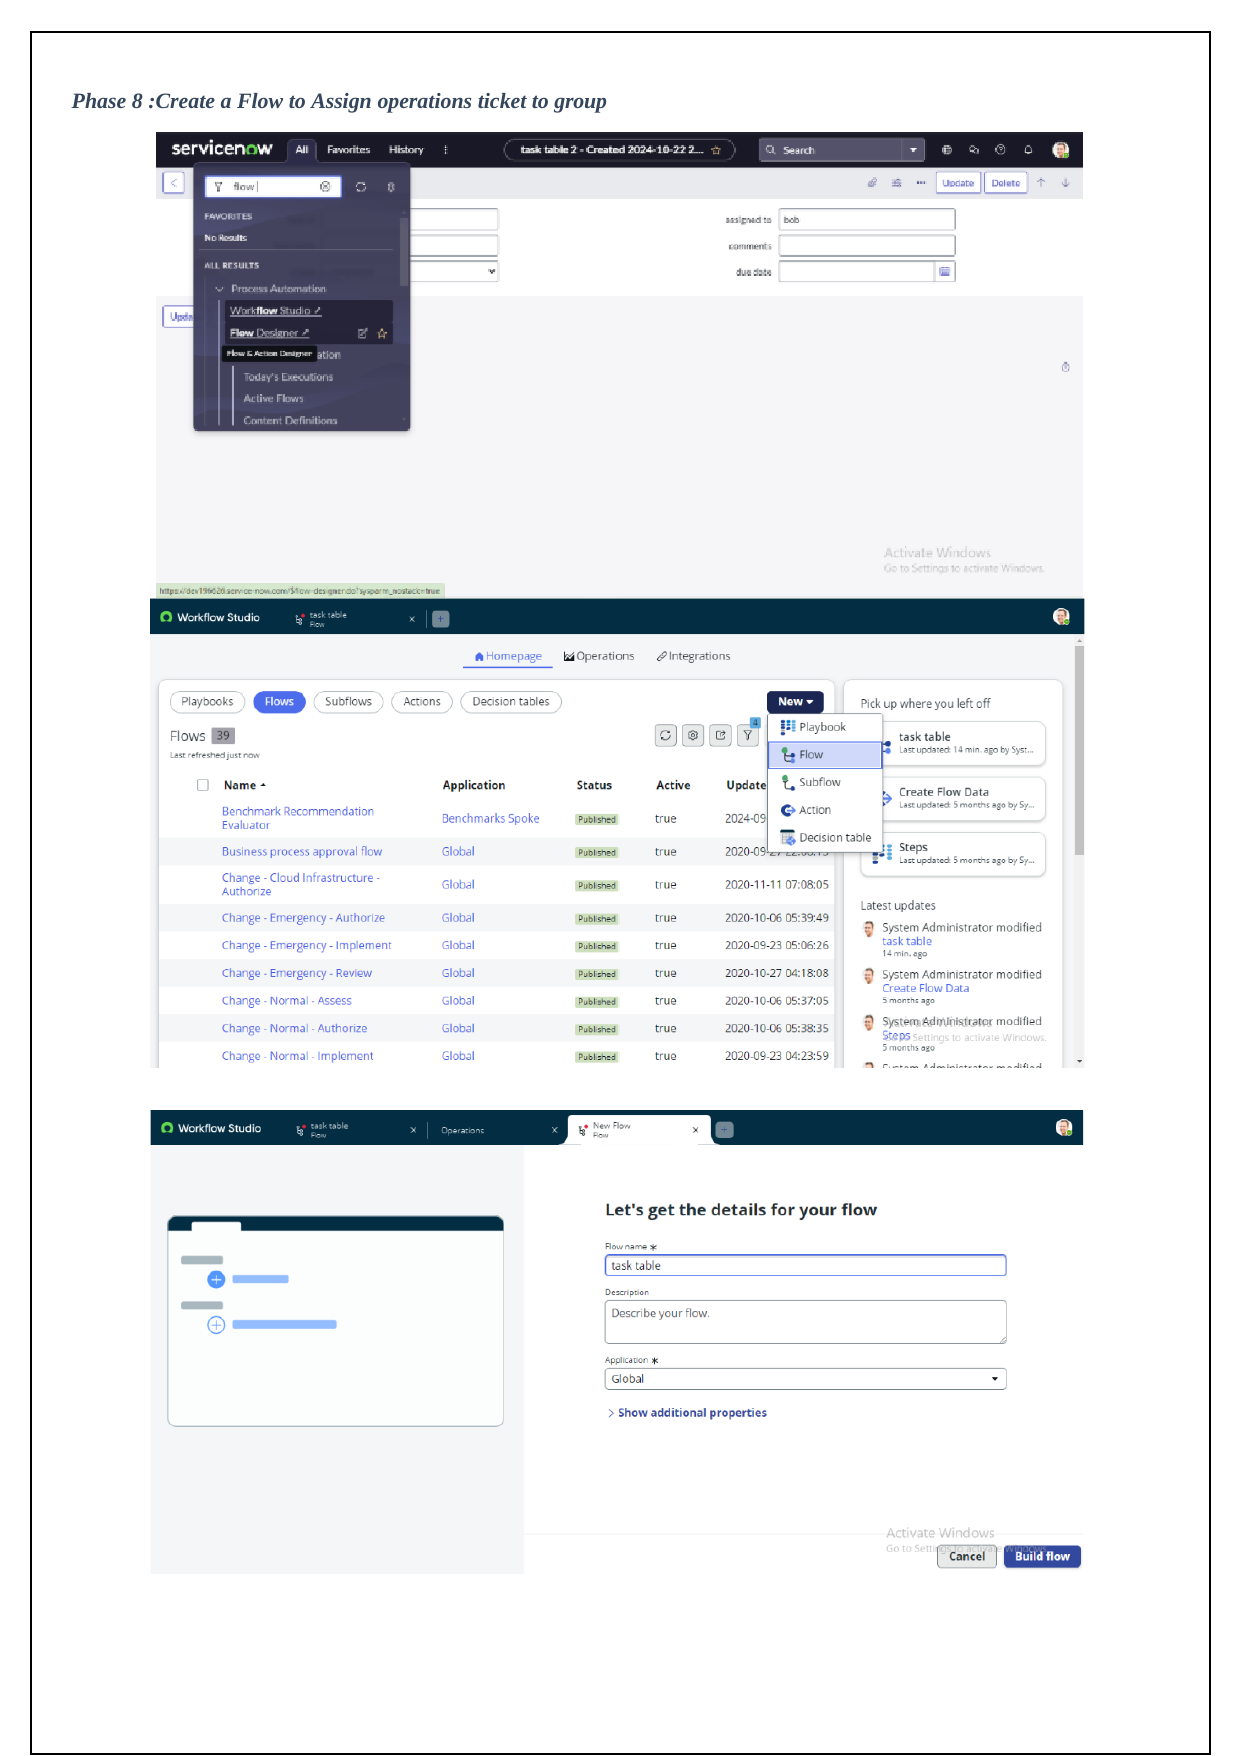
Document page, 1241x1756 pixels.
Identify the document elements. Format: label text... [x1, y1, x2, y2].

picture [1057, 1120, 1072, 1135]
picture [250, 1124, 259, 1132]
picture [716, 1122, 733, 1137]
picture [150, 132, 1085, 598]
picture [297, 1127, 302, 1135]
picture [206, 1124, 213, 1132]
picture [229, 613, 239, 621]
picture [161, 611, 172, 621]
picture [215, 616, 224, 621]
picture [205, 613, 212, 621]
picture [242, 613, 258, 621]
picture [1054, 609, 1069, 624]
picture [150, 1116, 1084, 1574]
picture [433, 611, 449, 627]
text Phase 8 :Create a Flow to Assign operations ticket to group [71, 88, 1196, 113]
picture [230, 1124, 240, 1132]
picture [179, 615, 189, 621]
picture [162, 1122, 173, 1132]
picture [180, 1125, 190, 1132]
picture [216, 1127, 225, 1132]
picture [315, 1123, 326, 1128]
picture [150, 635, 1085, 1068]
